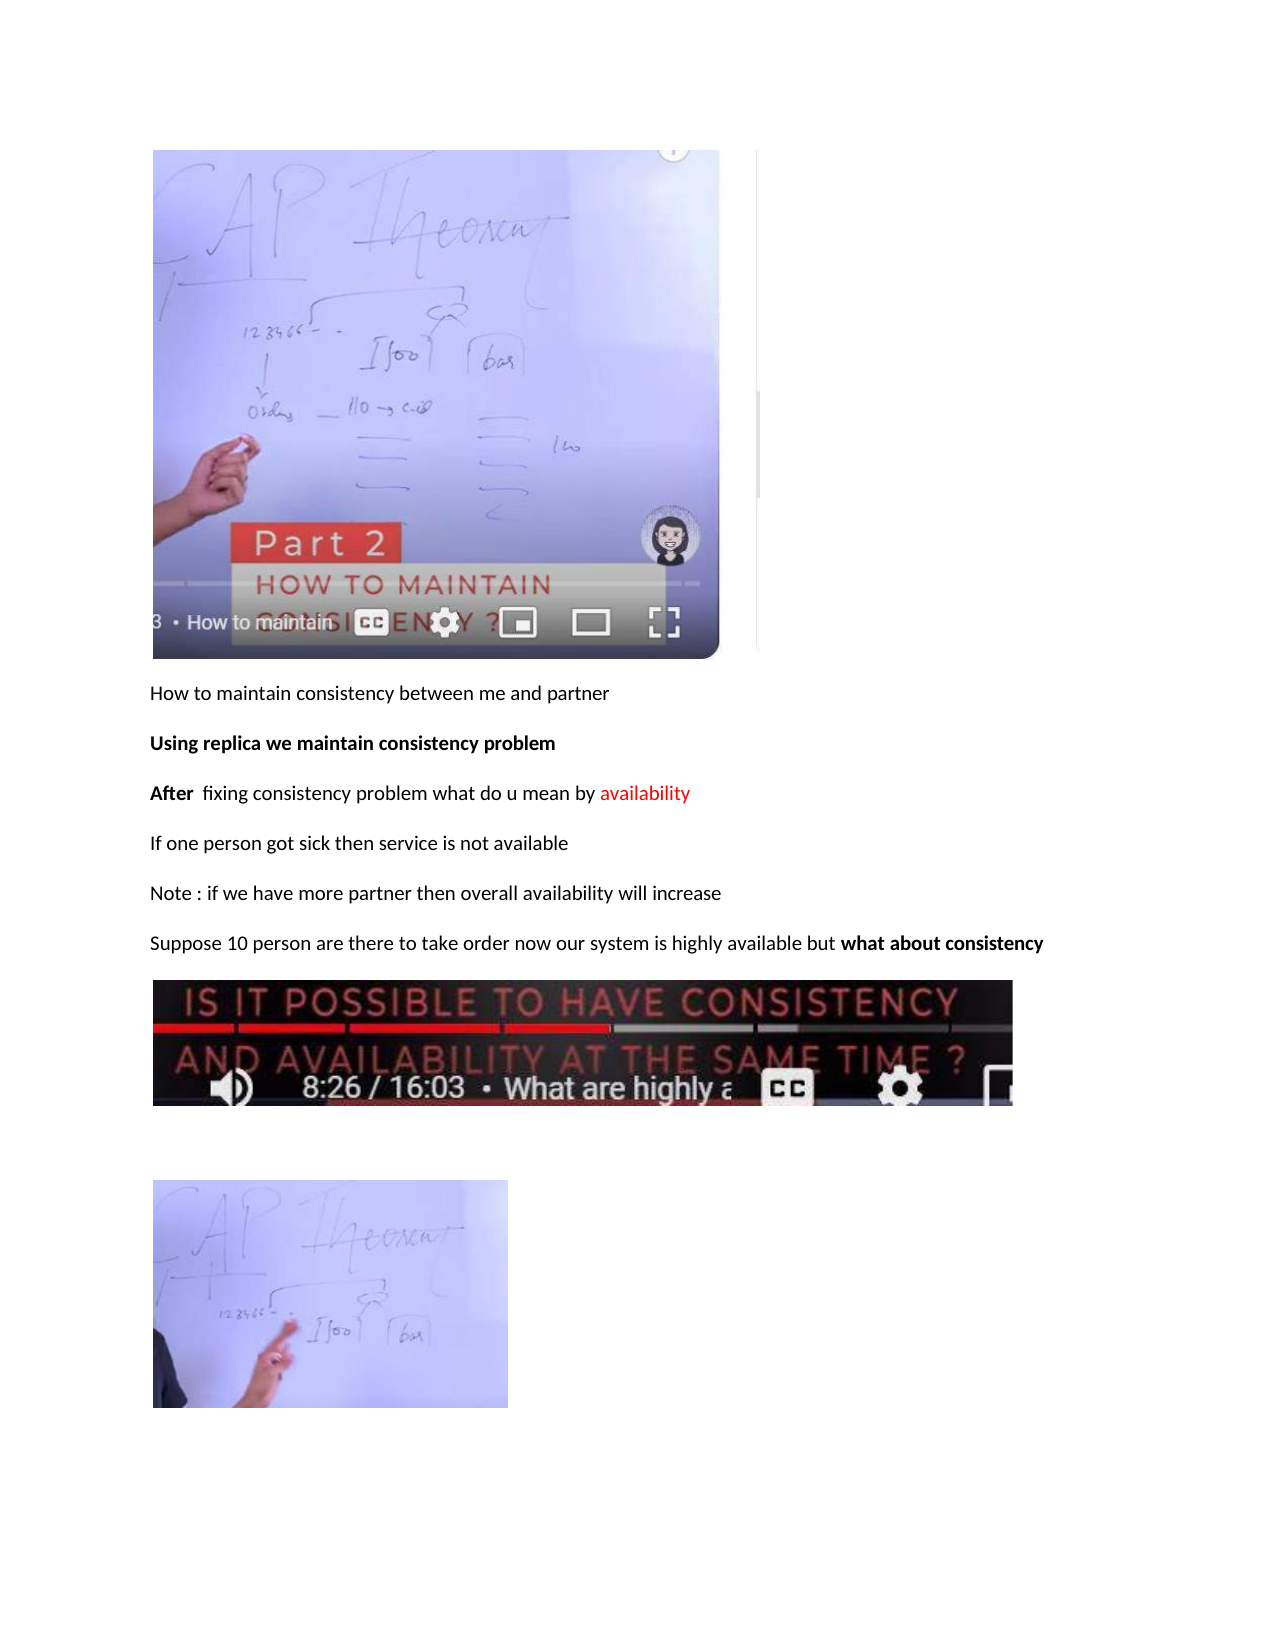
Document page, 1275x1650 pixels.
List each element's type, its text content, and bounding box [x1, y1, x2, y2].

picture [153, 980, 1013, 1106]
text How to maintain consistency between me and partner [150, 680, 1139, 706]
text After fixing consistency problem what do u mean by availability If one person got sick then service is not available [150, 781, 697, 856]
text Note : if we have more partner then overall availability will increase [150, 880, 1139, 906]
picture [153, 1180, 508, 1408]
text Suppose 10 person are there to take order now our system is highly available but what about consistency [150, 930, 1139, 956]
text Using replica we maintain consistency problem [150, 731, 1139, 756]
picture [153, 150, 760, 660]
